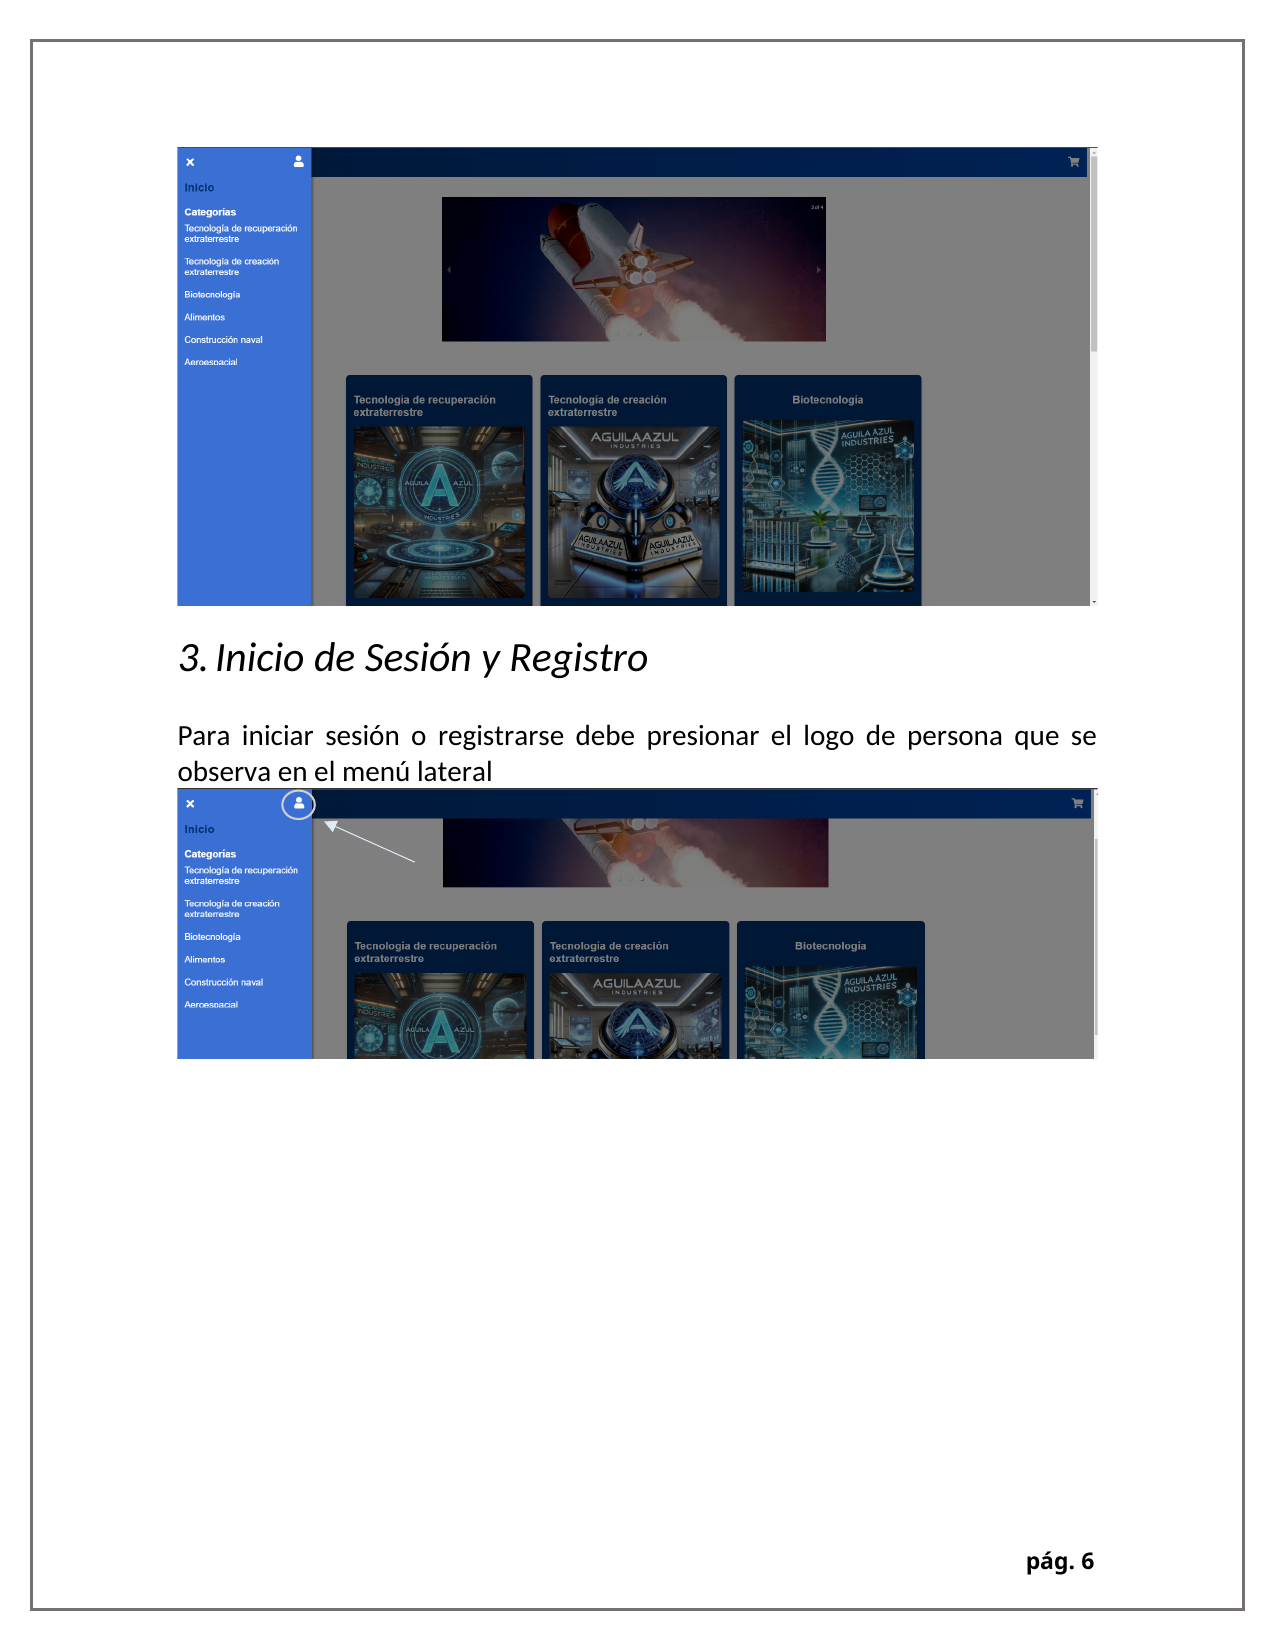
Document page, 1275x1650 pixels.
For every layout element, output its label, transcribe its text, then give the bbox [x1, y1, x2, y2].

subtitle Inicio de Sesión y Registro [177, 631, 1098, 681]
text Para iniciar sesión o registrarse debe presionar el logo de persona que se observa en el menú lateral [177, 717, 1098, 788]
picture [177, 788, 1098, 1059]
picture [177, 147, 1098, 606]
